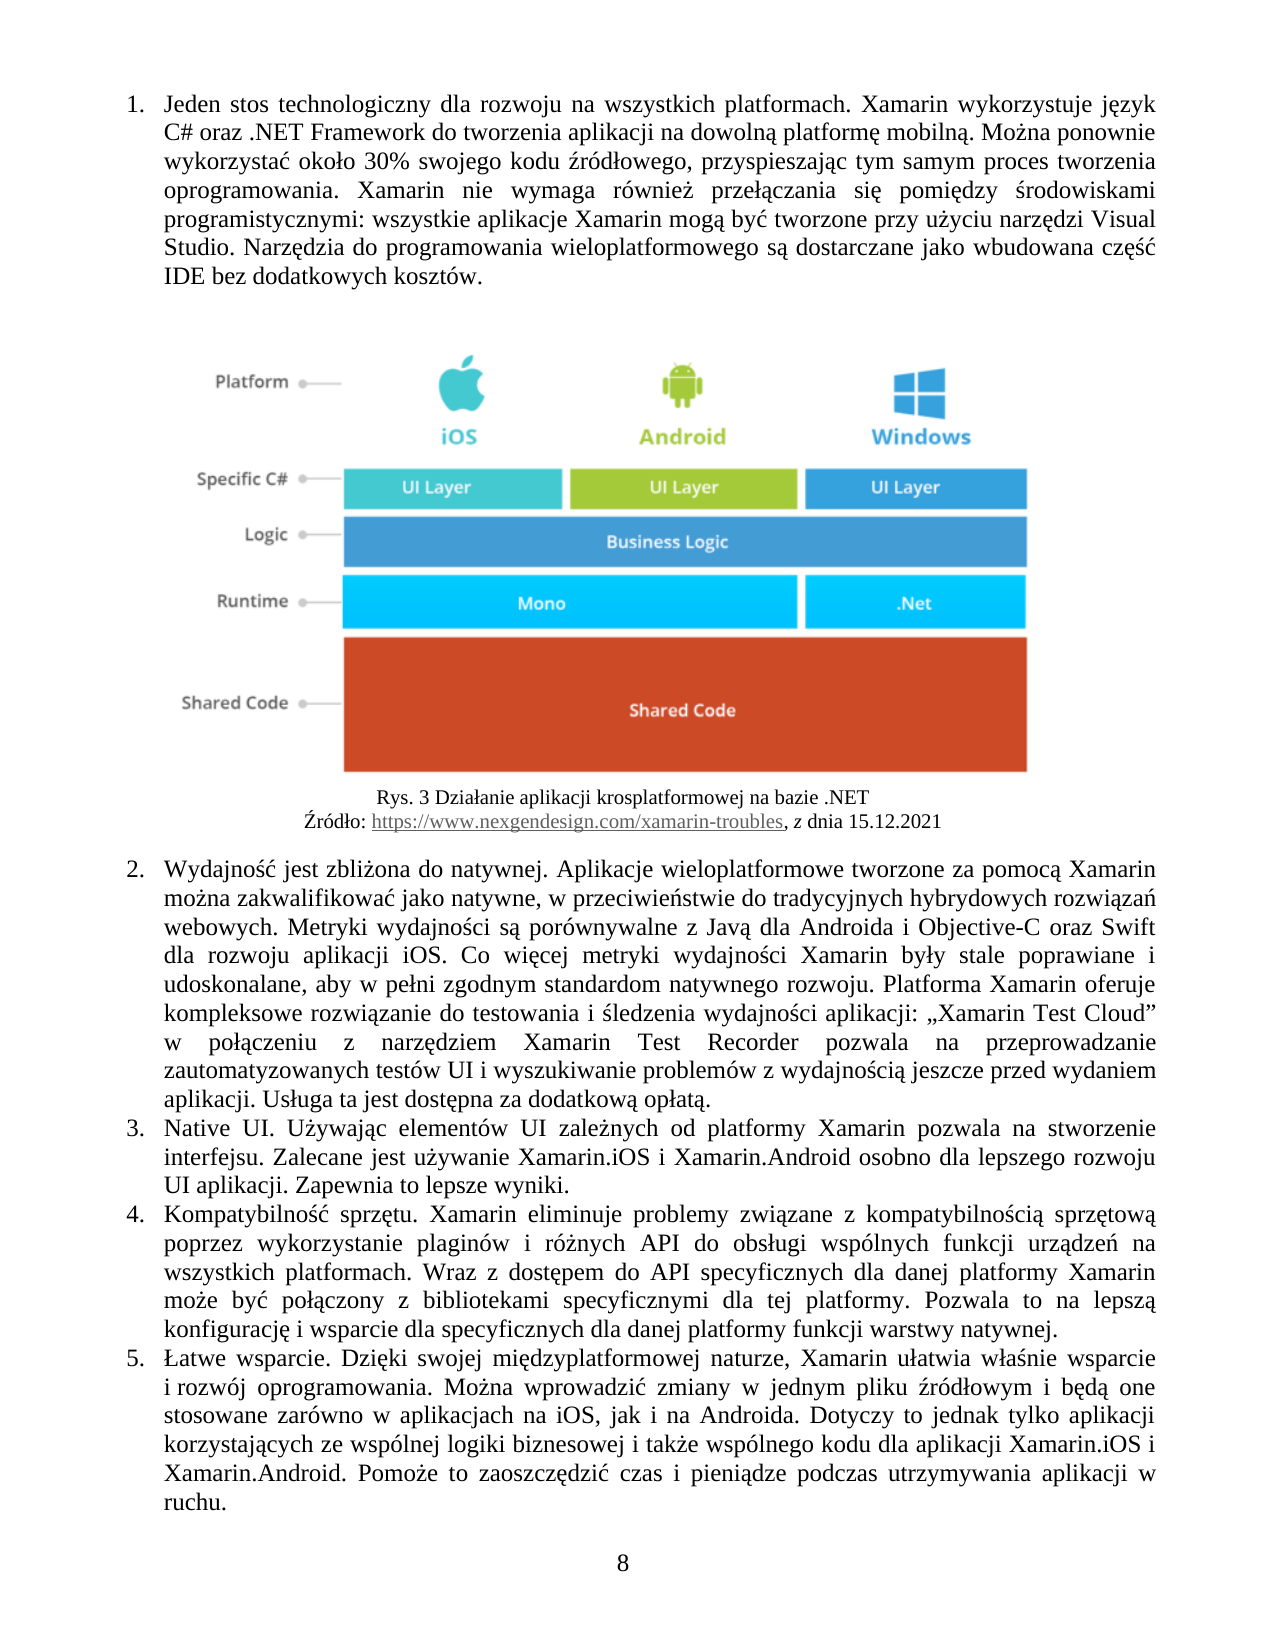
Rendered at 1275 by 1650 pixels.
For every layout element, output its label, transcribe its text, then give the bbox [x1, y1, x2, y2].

list Kompatybilność sprzętu. Xamarin eliminuje problemy związane z kompatybilnością sprzętową poprzez wykorzystanie plaginów i różnych API do obsługi wspólnych funkcji urządzeń na wszystkich platformach. Wraz z dostępem do API specyficznych dla danej platformy Xamarin może być połączony z bibliotekami specyficznymi dla tej platformy. Pozwala to na lepszą konfigurację i wsparcie dla specyficznych dla danej platformy funkcji warstwy natywnej. [126, 1199, 1157, 1343]
text Rys. 3 Działanie aplikacji krosplatformowej na bazie .NET Źródło: https://www.nexgendesign.com/xamarin-troubles, z dnia 15.12.2021 [89, 785, 1157, 833]
picture [135, 315, 1111, 786]
list Native UI. Używając elementów UI zależnych od platformy Xamarin pozwala na stworzenie interfejsu. Zalecane jest używanie Xamarin.iOS i Xamarin.Android osobno dla lepszego rozwoju UI aplikacji. Zapewnia to lepsze wyniki. [126, 1113, 1157, 1199]
list Łatwe wsparcie. Dzięki swojej międzyplatformowej naturze, Xamarin ułatwia właśnie wsparcie i rozwój oprogramowania. Można wprowadzić zmiany w jednym pliku źródłowym i będą one stosowane zarówno w aplikacjach na iOS, jak i na Androida. Dotyczy to jednak tylko aplikacji korzystających ze wspólnej logiki biznesowej i także wspólnego kodu dla aplikacji Xamarin.iOS i Xamarin.Android. Pomoże to zaoszczędzić czas i pieniądze podczas utrzymywania aplikacji w ruchu. [126, 1343, 1157, 1516]
list Wydajność jest zbliżona do natywnej. Aplikacje wieloplatformowe tworzone za pomocą Xamarin można zakwalifikować jako natywne, w przeciwieństwie do tradycyjnych hybrydowych rozwiązań webowych. Metryki wydajności są porównywalne z Javą dla Androida i Objective-C oraz Swift dla rozwoju aplikacji iOS. Co więcej metryki wydajności Xamarin były stale poprawiane i udoskonalane, aby w pełni zgodnym standardom natywnego rozwoju. Platforma Xamarin oferuje kompleksowe rozwiązanie do testowania i śledzenia wydajności aplikacji: „Xamarin Test Cloud” w połączeniu z narzędziem Xamarin Test Recorder pozwala na przeprowadzanie zautomatyzowanych testów UI i wyszukiwanie problemów z wydajnością jeszcze przed wydaniem aplikacji. Usługa ta jest dostępna za dodatkową opłatą. [126, 854, 1157, 1113]
list Jeden stos technologiczny dla rozwoju na wszystkich platformach. Xamarin wykorzystuje język C# oraz .NET Framework do tworzenia aplikacji na dowolną platformę mobilną. Można ponownie wykorzystać około 30% swojego kodu źródłowego, przyspieszając tym samym proces tworzenia oprogramowania. Xamarin nie wymaga również przełączania się pomiędzy środowiskami programistycznymi: wszystkie aplikacje Xamarin mogą być tworzone przy użyciu narzędzi Visual Studio. Narzędzia do programowania wieloplatformowego są dostarczane jako wbudowana część IDE bez dodatkowych kosztów. [126, 89, 1157, 290]
